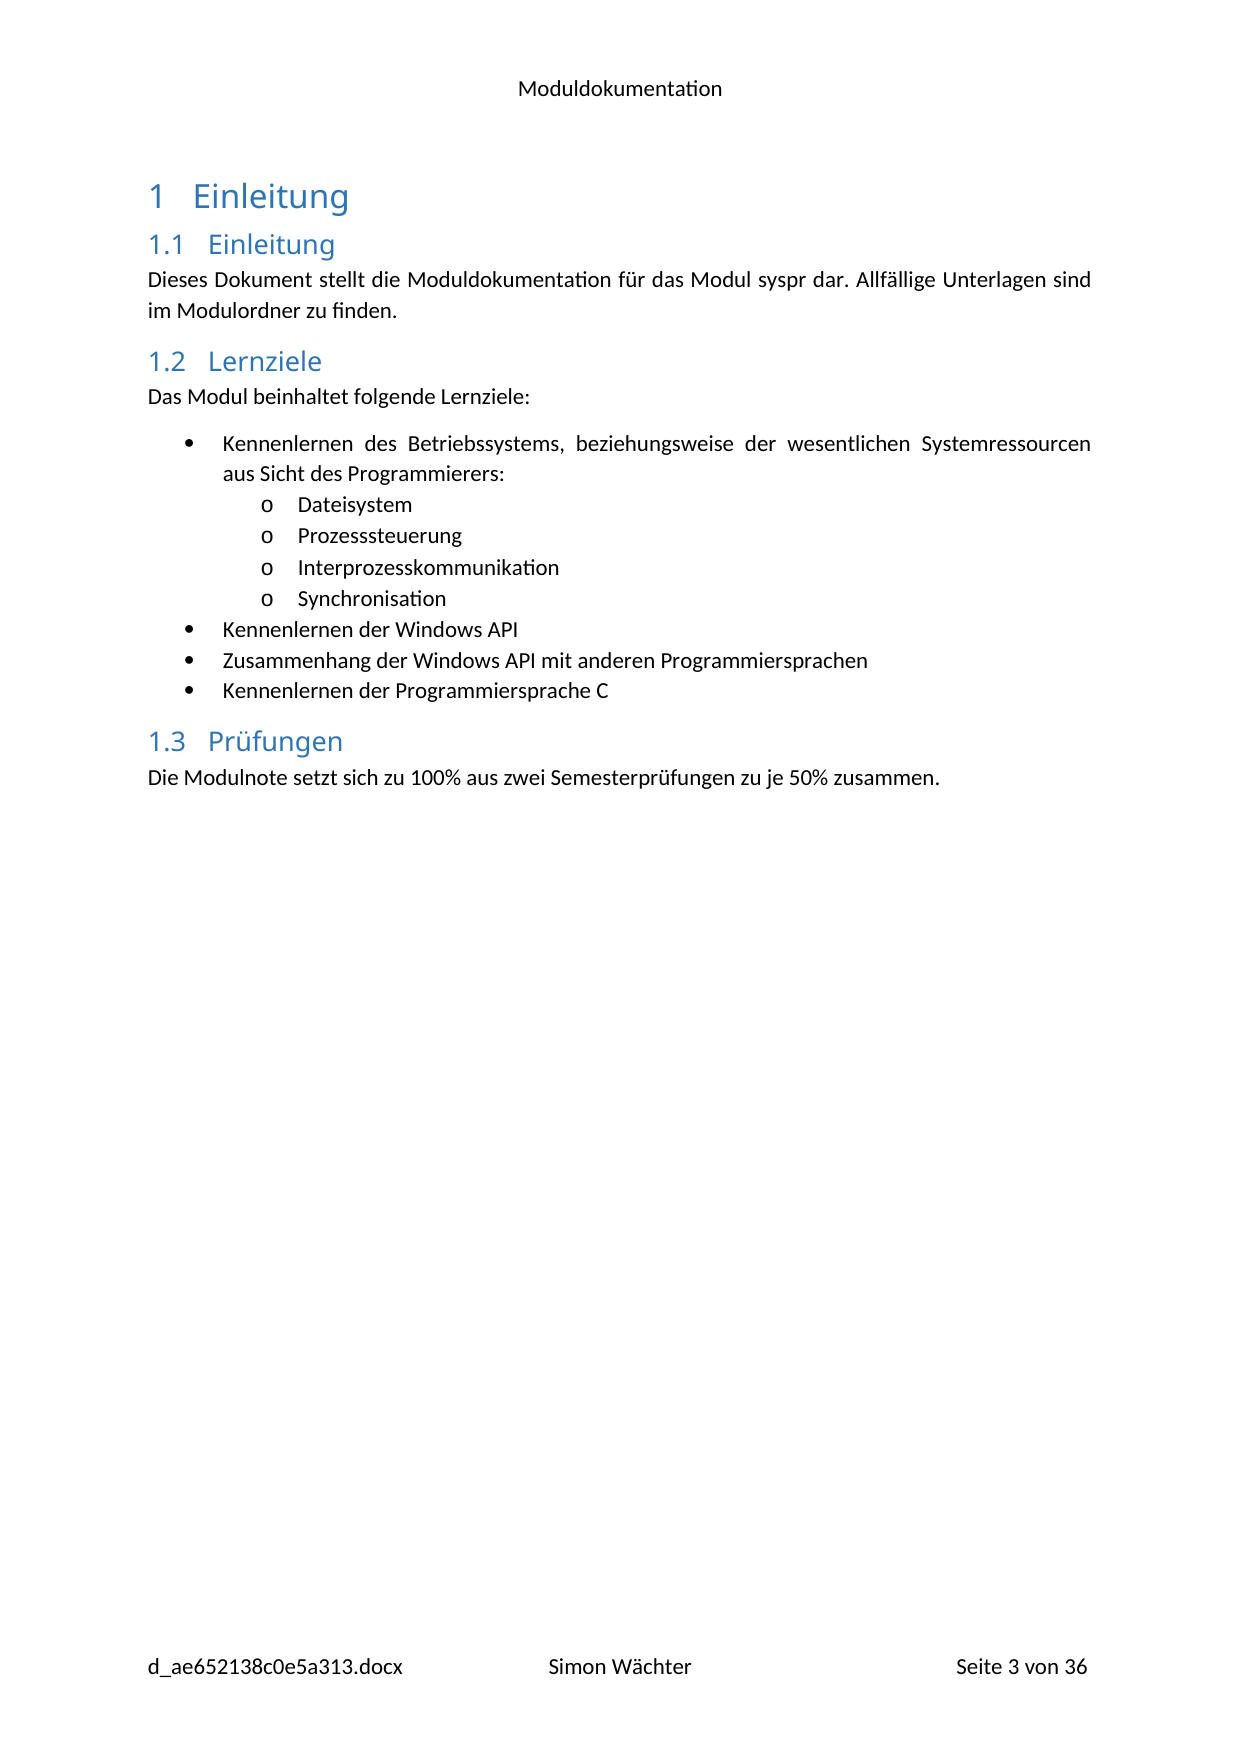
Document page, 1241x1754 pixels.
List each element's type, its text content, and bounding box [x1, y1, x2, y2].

list Kennenlernen des Betriebssystems, beziehungsweise der wesentlichen Systemressourcen aus Sicht des Programmierers: [185, 429, 1093, 487]
list Prozesssteuerung [260, 521, 1093, 550]
list Zusammenhang der Windows API mit anderen Programmiersprachen [185, 646, 1093, 674]
subtitle Prüfungen [148, 723, 1093, 760]
list Interprozesskommunikation [260, 553, 1093, 582]
list Kennenlernen der Programmiersprache C [185, 676, 1093, 704]
text Das Modul beinhaltet folgende Lernziele: [148, 382, 1093, 410]
list Kennenlernen der Windows API [185, 616, 1093, 643]
list Synchronisation [260, 584, 1093, 613]
subtitle Einleitung [148, 226, 1093, 263]
text Die Modulnote setzt sich zu 100% aus zwei Semesterprüfungen zu je 50% zusammen. [148, 763, 1093, 791]
subtitle Einleitung [148, 173, 1093, 218]
text Dieses Dokument stellt die Moduldokumentation für das Modul syspr dar. Allfällige Unterlagen sind im Modulordner zu finden. [148, 266, 1093, 324]
list Dateisystem [260, 490, 1093, 519]
subtitle Lernziele [148, 343, 1093, 379]
